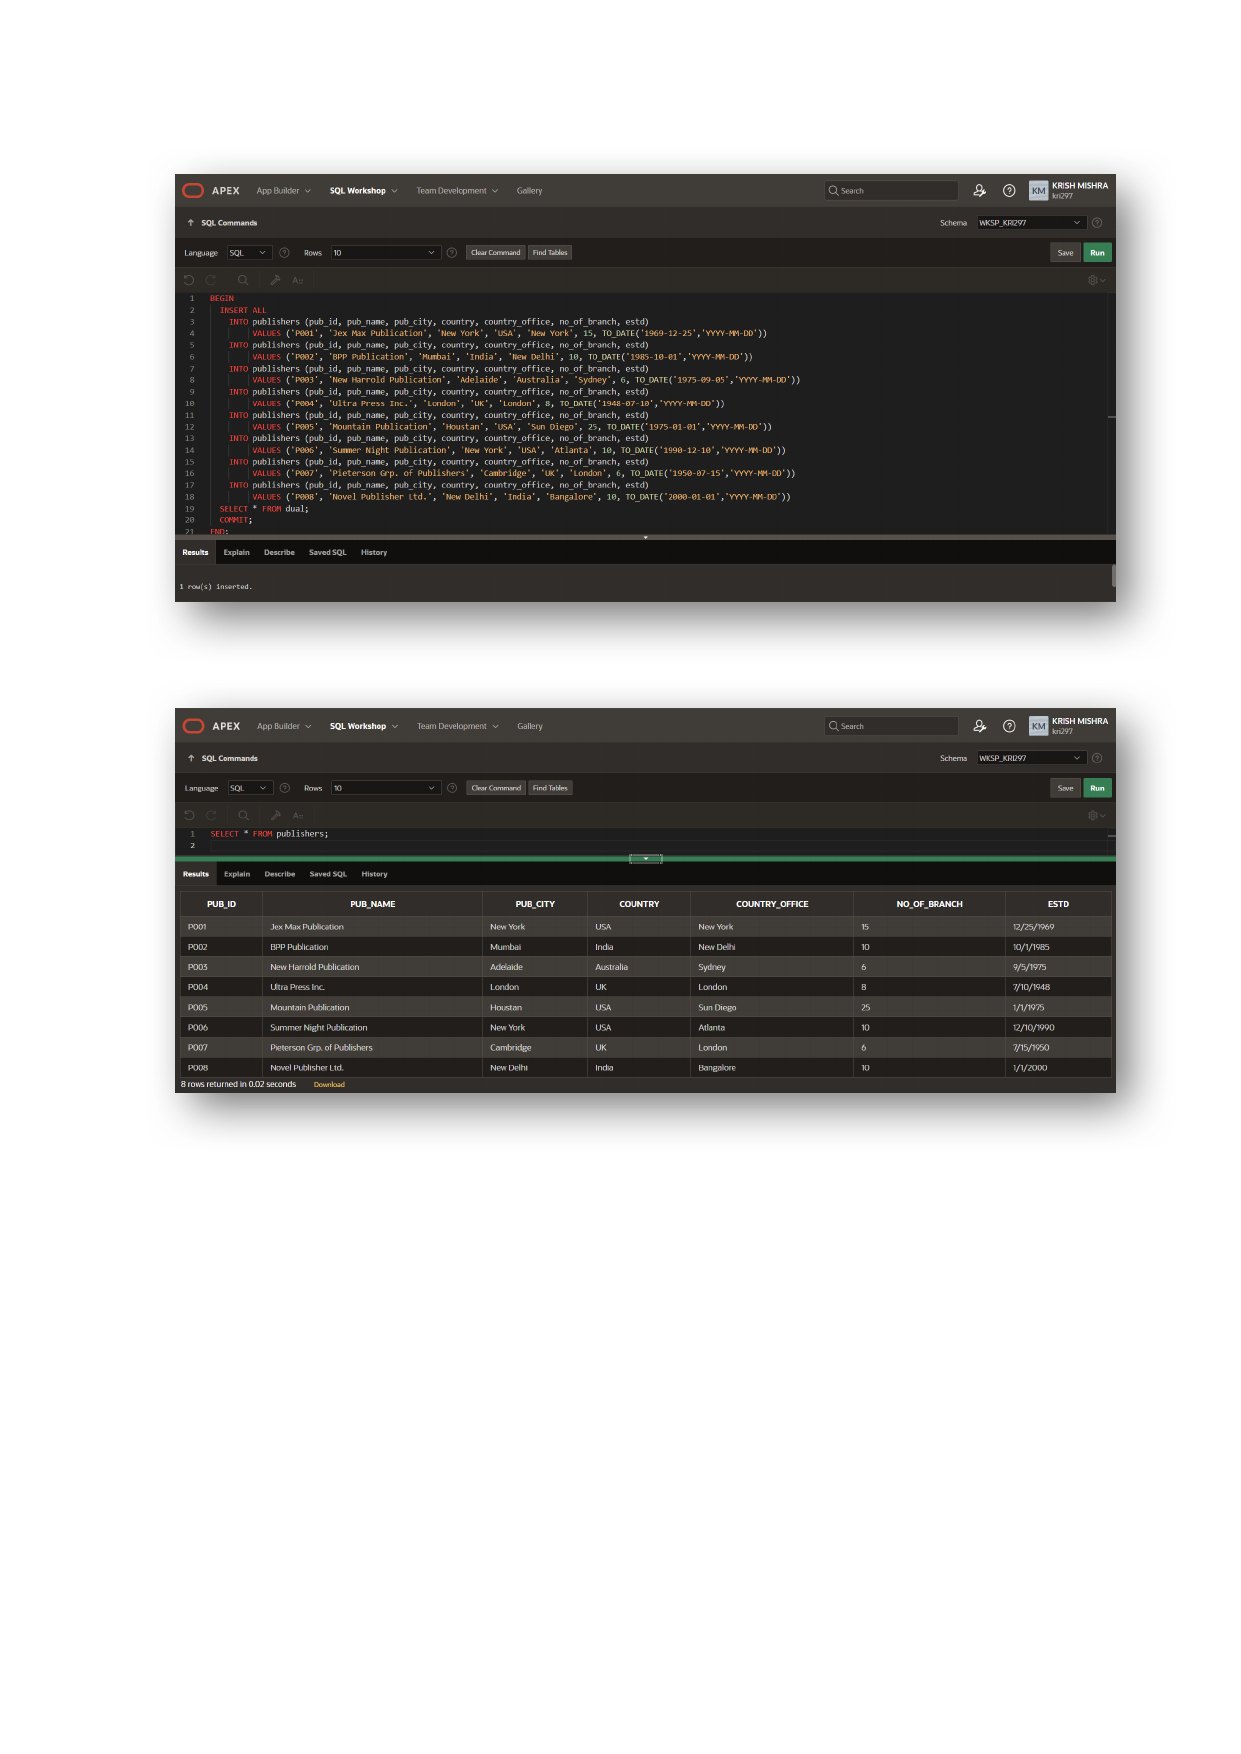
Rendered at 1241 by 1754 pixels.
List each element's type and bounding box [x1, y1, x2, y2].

picture [175, 174, 1116, 602]
picture [175, 708, 1116, 1093]
